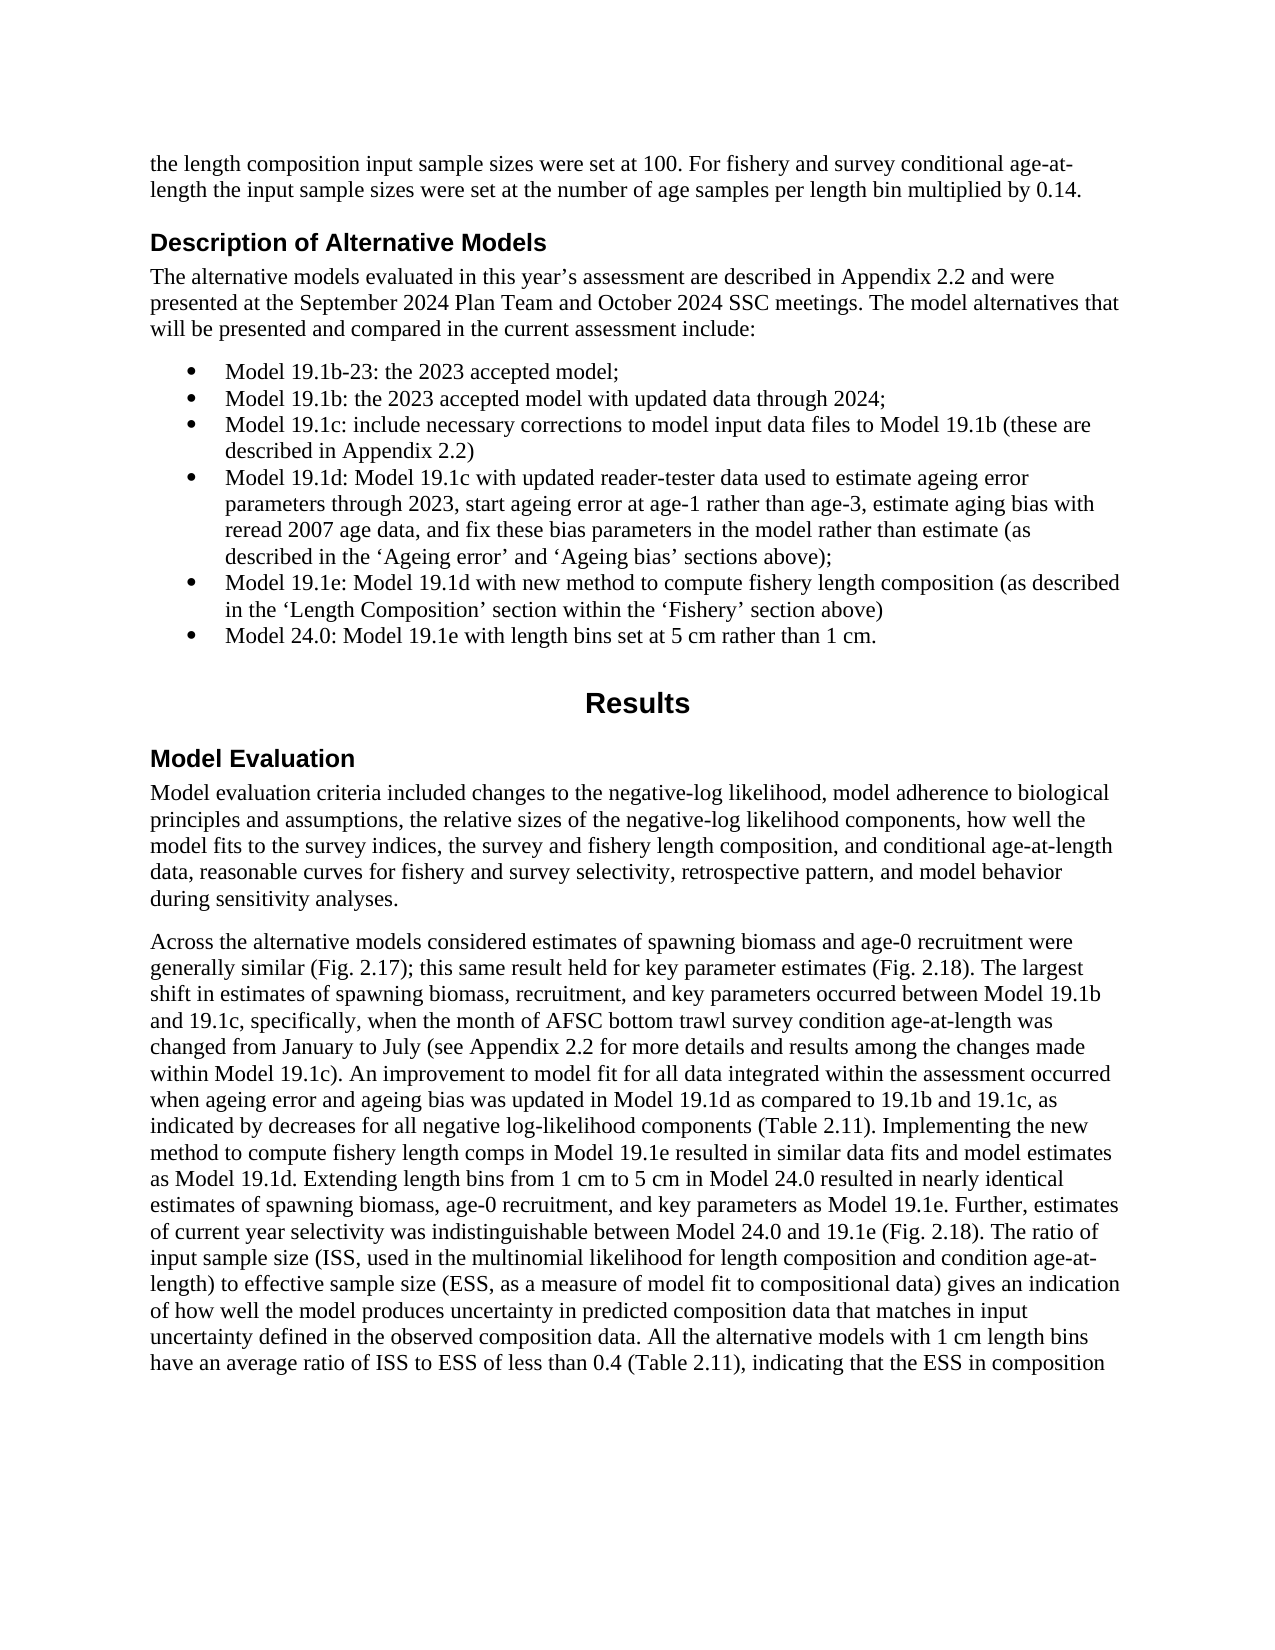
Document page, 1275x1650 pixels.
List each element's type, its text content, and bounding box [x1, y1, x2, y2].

subtitle Model Evaluation [150, 744, 1125, 773]
list Model 19.1b-23: the 2023 accepted model; [187, 358, 1125, 385]
list Model 19.1e: Model 19.1d with new method to compute fishery length composition (as described in the ‘Length Composition’ section within the ‘Fishery’ section above) [187, 569, 1125, 622]
text Model evaluation criteria included changes to the negative-log likelihood, model adherence to biological principles and assumptions, the relative sizes of the negative-log likelihood components, how well the model fits to the survey indices, the survey and fishery length composition, and conditional age-at-length data, reasonable curves for fishery and survey selectivity, retrospective pattern, and model behavior during sensitivity analyses. [150, 779, 1125, 911]
list Model 19.1b: the 2023 accepted model with updated data through 2024; [187, 385, 1125, 411]
list Model 19.1c: include necessary corrections to model input data files to Model 19.1b (these are described in Appendix 2.2) [187, 411, 1125, 464]
list Model 24.0: Model 19.1e with length bins set at 5 cm rather than 1 cm. [187, 622, 1125, 648]
text The alternative models evaluated in this year’s assessment are described in Appendix 2.2 and were presented at the September 2024 Plan Team and October 2024 SSC meetings. The model alternatives that will be presented and compared in the current assessment include: [150, 263, 1125, 342]
subtitle Description of Alternative Models [150, 228, 1125, 256]
subtitle Results [150, 686, 1125, 719]
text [150, 150, 1125, 203]
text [150, 928, 1125, 1376]
list Model 19.1d: Model 19.1c with updated reader-tester data used to estimate ageing error parameters through 2023, start ageing error at age-1 rather than age-3, estimate aging bias with reread 2007 age data, and fix these bias parameters in the model rather than estimate (as described in the ‘Ageing error’ and ‘Ageing bias’ sections above); [187, 464, 1125, 569]
